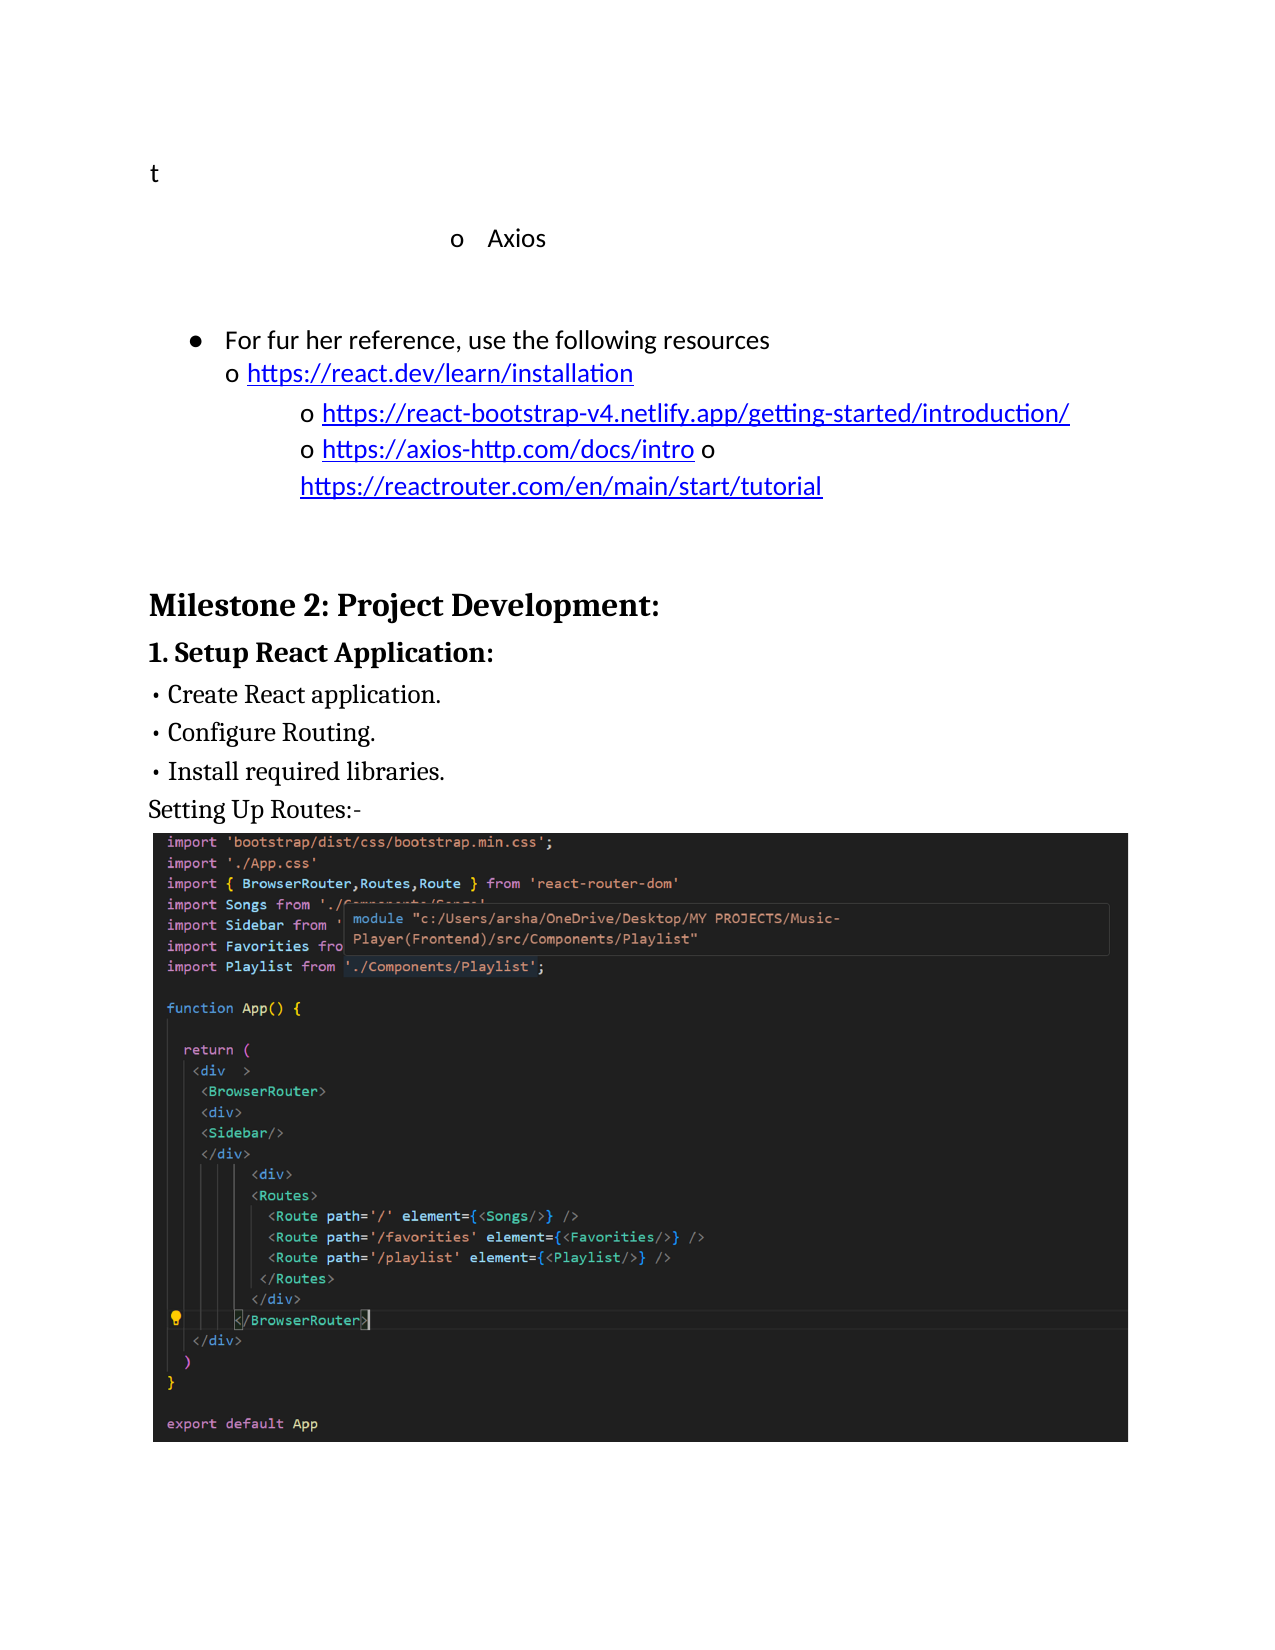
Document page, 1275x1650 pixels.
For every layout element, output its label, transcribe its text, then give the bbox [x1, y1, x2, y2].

list Create React application. [150, 679, 1130, 710]
list Configure Routing. [150, 717, 1130, 748]
subtitle 1. Setup React Application: [148, 636, 1130, 669]
text Milestone 2: Project Development: [148, 587, 1130, 625]
list Axios [450, 221, 745, 254]
list Install required libraries. [150, 756, 1130, 787]
picture [152, 832, 1129, 1442]
list For fur her reference, use the following resources o https://react.dev/learn/installation [187, 323, 784, 390]
text Setting Up Routes:- [148, 794, 1130, 825]
text o https://react-bootstrap-v4.netlify.app/getting-started/introduction/ o https://axios-http.com/docs/intro o https://reactrouter.com/en/main/start/tutorial [300, 396, 1086, 502]
